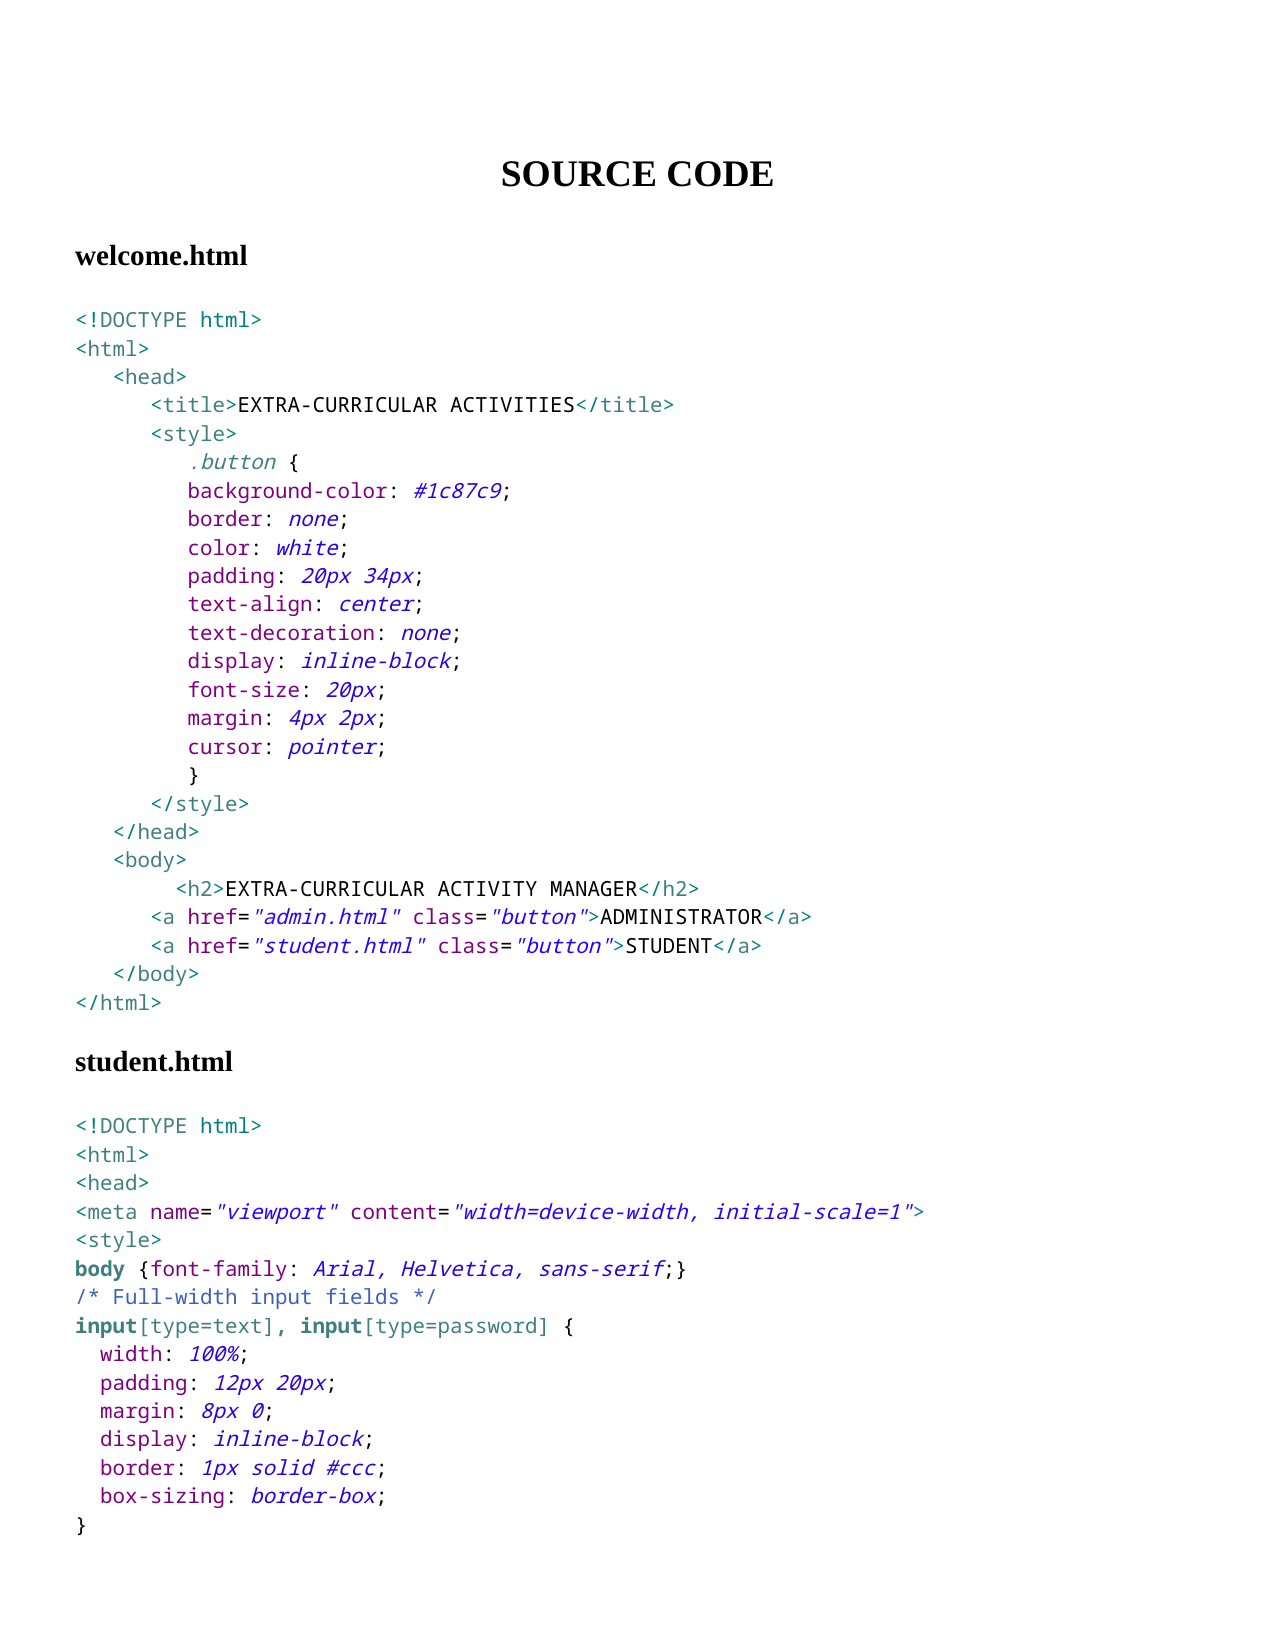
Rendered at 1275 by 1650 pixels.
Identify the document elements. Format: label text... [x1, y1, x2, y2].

text <html> [75, 1140, 1209, 1168]
text <!DOCTYPE html> [75, 1112, 1209, 1140]
text <a href="student.html" class="button">STUDENT</a> [75, 931, 1209, 959]
text <body> [75, 846, 1209, 874]
text background-color: #1c87c9; [75, 476, 1209, 504]
text student.html [75, 1044, 1209, 1078]
text </body> [75, 959, 1209, 988]
text <meta name="viewport" content="width=device-width, initial-scale=1"> [75, 1197, 1209, 1225]
text text-decoration: none; [75, 618, 1209, 646]
text margin: 4px 2px; [75, 703, 1209, 732]
text margin: 8px 0; [75, 1396, 1209, 1424]
text } [75, 760, 1209, 789]
text border: 1px solid #ccc; [75, 1453, 1209, 1481]
text <head> [75, 1168, 1209, 1197]
text </head> [75, 817, 1209, 846]
text .button { [75, 447, 1209, 476]
text } [75, 1510, 1209, 1538]
text <html> [75, 334, 1209, 362]
text padding: 20px 34px; [75, 561, 1209, 589]
text <style> [75, 1225, 1209, 1254]
text welcome.html [75, 238, 1209, 272]
text input[type=text], input[type=password] { [75, 1311, 1209, 1339]
text </style> [75, 789, 1209, 817]
text SOURCE CODE [150, 152, 1125, 195]
text </html> [75, 988, 1209, 1016]
text color: white; [75, 533, 1209, 561]
text body {font-family: Arial, Helvetica, sans-serif;} [75, 1254, 1209, 1282]
text /* Full-width input fields */ [75, 1282, 1209, 1311]
text <style> [75, 419, 1209, 447]
text border: none; [75, 504, 1209, 533]
text <head> [75, 362, 1209, 391]
text text-align: center; [75, 589, 1209, 618]
text padding: 12px 20px; [75, 1368, 1209, 1396]
text <a href="admin.html" class="button">ADMINISTRATOR</a> [75, 902, 1209, 931]
text <title>EXTRA-CURRICULAR ACTIVITIES</title> [75, 391, 1209, 419]
text width: 100%; [75, 1339, 1209, 1368]
text cursor: pointer; [75, 732, 1209, 760]
text <!DOCTYPE html> [75, 305, 1209, 334]
text <h2>EXTRA-CURRICULAR ACTIVITY MANAGER</h2> [75, 874, 1209, 902]
text box-sizing: border-box; [75, 1481, 1209, 1510]
text font-size: 20px; [75, 675, 1209, 703]
text display: inline-block; [75, 1424, 1209, 1453]
text display: inline-block; [75, 646, 1209, 675]
